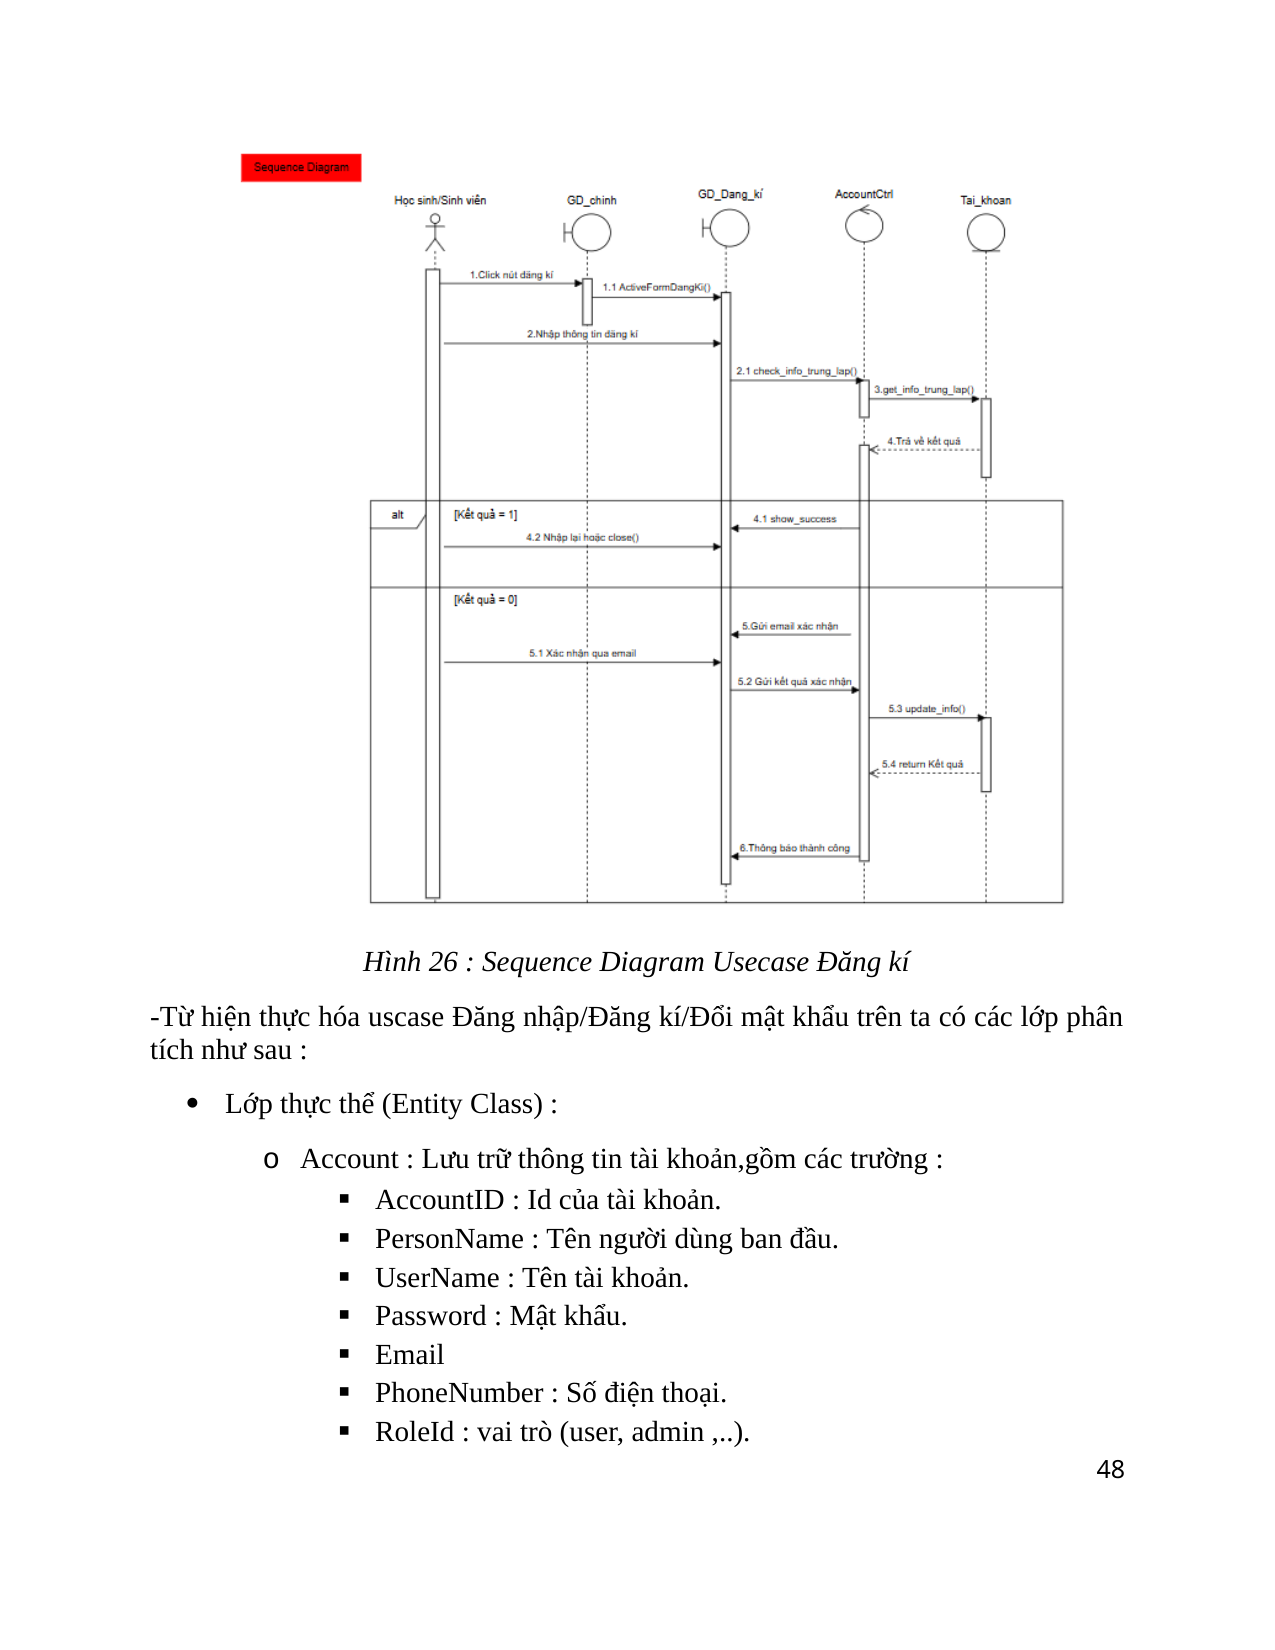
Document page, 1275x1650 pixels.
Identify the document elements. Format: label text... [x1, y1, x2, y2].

list Password : Mật khẩu. [337, 1298, 1125, 1332]
text Hình 26 : Sequence Diagram Usecase Đăng kí [150, 944, 1125, 978]
list Lớp thực thể (Entity Class) : [187, 1087, 1125, 1120]
list AccountID : Id của tài khoản. [337, 1182, 1125, 1216]
list UserName : Tên tài khoản. [337, 1260, 1125, 1293]
list PhoneNumber : Số điện thoại. [337, 1376, 1125, 1409]
list Account : Lưu trữ thông tin tài khoản,gồm các trường : [262, 1141, 1125, 1177]
list Email [337, 1337, 1125, 1371]
text -Từ hiện thực hóa uscase Đăng nhập/Đăng kí/Đổi mật khẩu trên ta có các lớp phân tích như sau : [150, 999, 1125, 1066]
list PersonName : Tên người dùng ban đầu. [337, 1221, 1125, 1255]
list RoleId : vai trò (user, admin ,..). [337, 1414, 1125, 1448]
picture [225, 150, 1100, 923]
